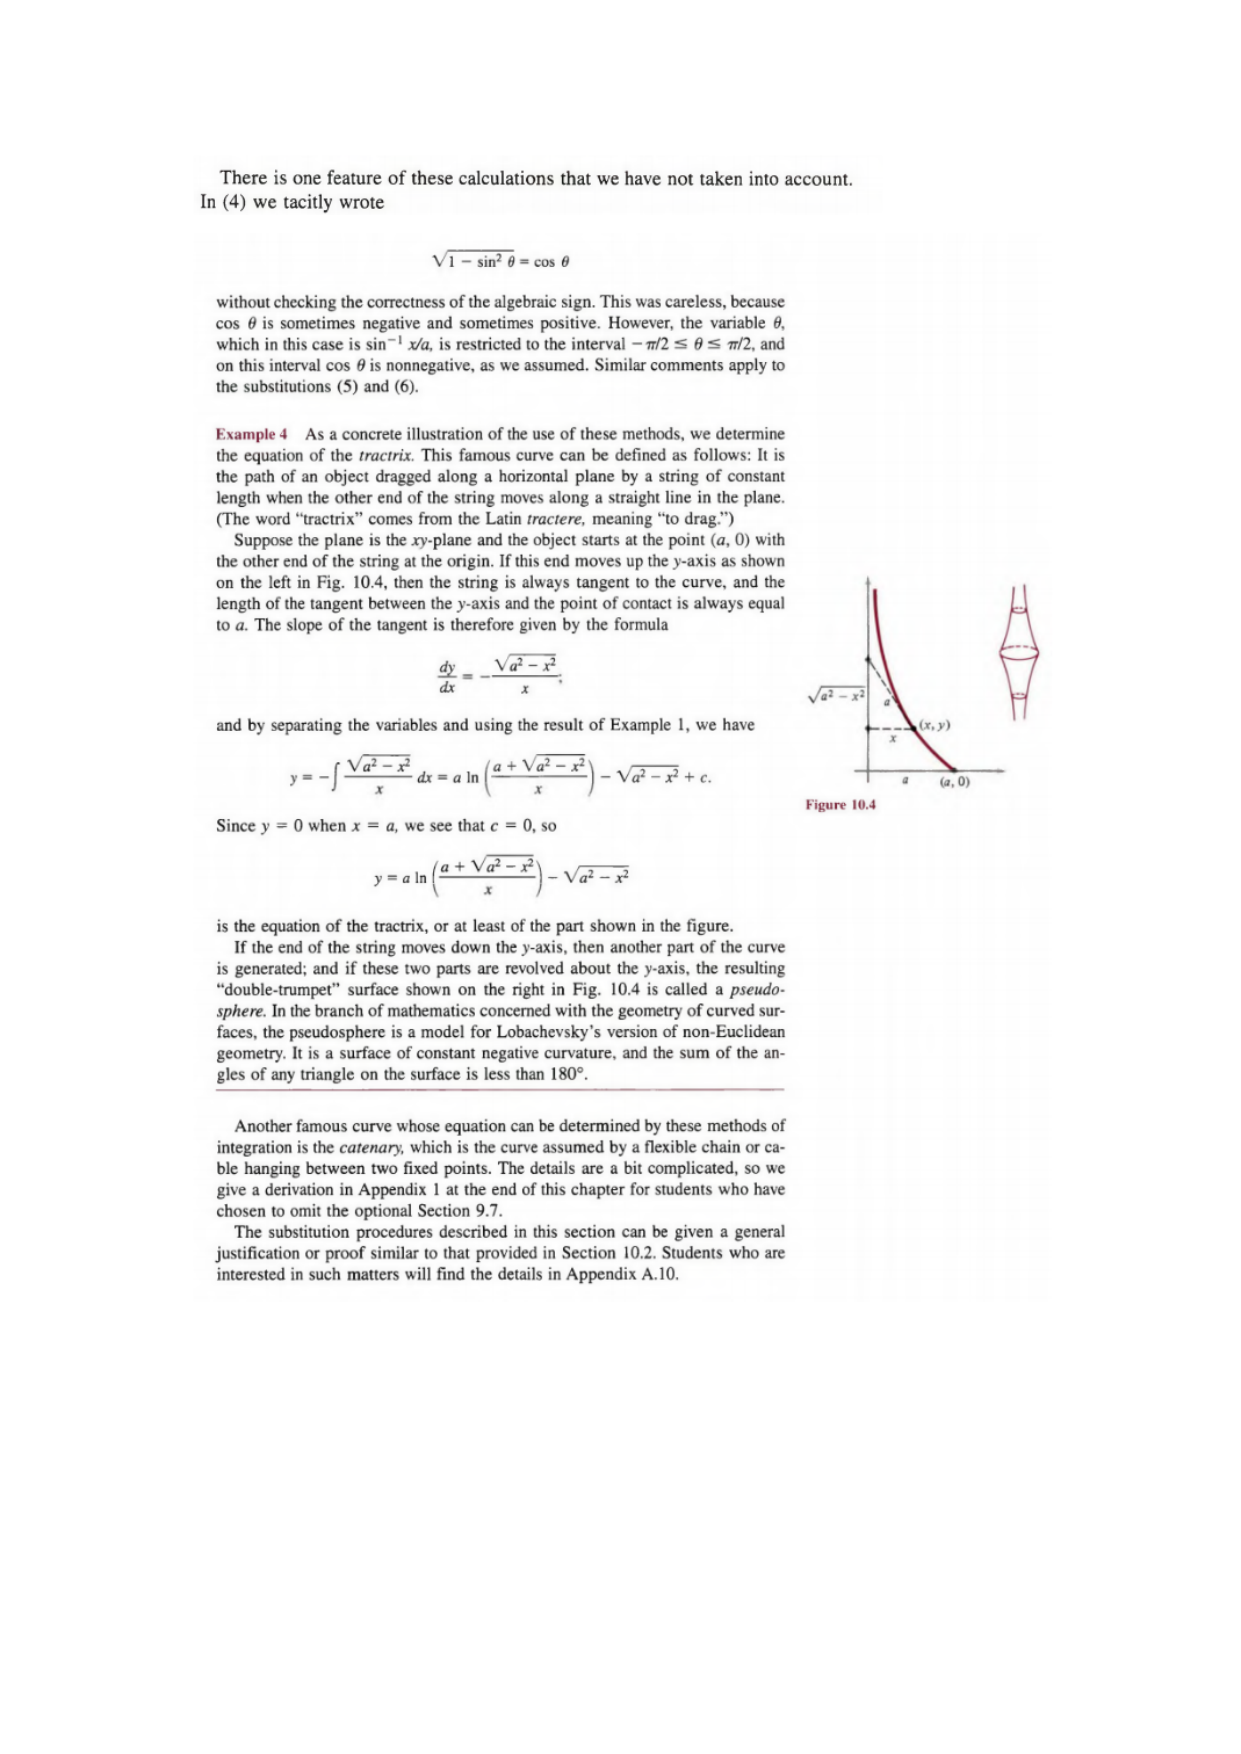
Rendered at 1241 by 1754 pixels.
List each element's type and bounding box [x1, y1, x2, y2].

picture [187, 152, 1053, 1304]
